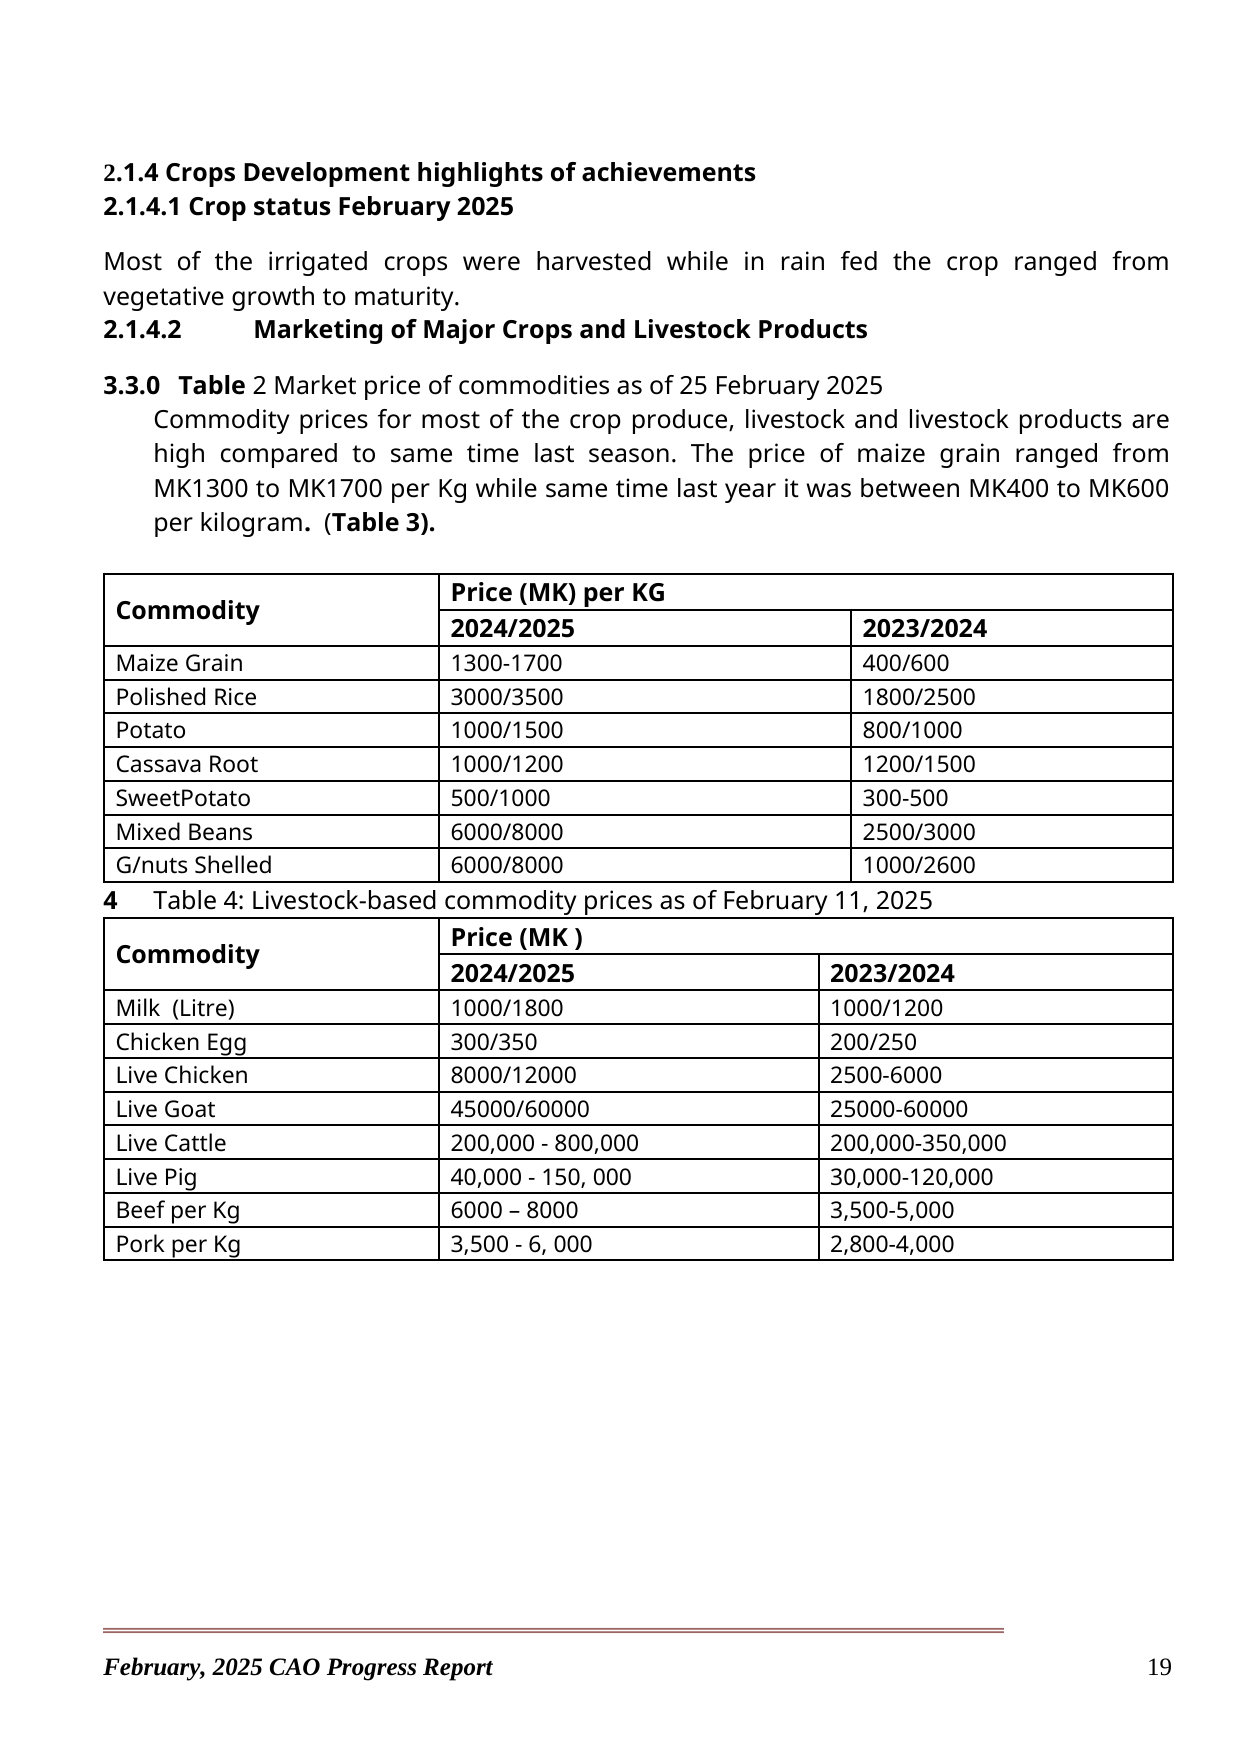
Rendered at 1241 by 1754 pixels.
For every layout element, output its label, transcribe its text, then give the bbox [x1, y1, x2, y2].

table_cell 400/600 [852, 647, 1172, 678]
table_cell Mixed Beans [105, 816, 438, 847]
table_cell 1000/1200 [440, 748, 850, 780]
table_cell 1000/1800 [440, 991, 818, 1023]
table_cell 200,000 - 800,000 [440, 1126, 818, 1158]
table_header Commodity [105, 575, 438, 645]
table_cell Potato [105, 714, 438, 746]
table_cell Live Cattle [105, 1126, 438, 1158]
table_header Price (MK) per KG [440, 575, 1172, 608]
text Commodity prices for most of the crop produce, livestock and livestock products are high compared to same time last season. The price of maize grain ranged from MK1300 to MK1700 per Kg while same time last year it was between MK400 to MK600 per kilogram. (Table 3). [153, 402, 1172, 538]
table_cell Cassava Root [105, 748, 438, 780]
table_cell 8000/12000 [440, 1059, 818, 1091]
table_cell 30,000-120,000 [820, 1160, 1172, 1192]
table_cell 2024/2025 [440, 955, 818, 989]
table_cell 6000/8000 [440, 816, 850, 847]
table_cell 2500-6000 [820, 1059, 1172, 1091]
list Table 4: Livestock-based commodity prices as of February 11, 2025 [103, 883, 1172, 917]
table_cell 2,800-4,000 [820, 1228, 1172, 1259]
table_cell 6000 – 8000 [440, 1194, 818, 1226]
table_cell Live Goat [105, 1093, 438, 1124]
table_cell 3000/3500 [440, 681, 850, 712]
table_cell 200,000-350,000 [820, 1126, 1172, 1158]
table_cell Live Chicken [105, 1059, 438, 1091]
table_header Commodity [105, 919, 438, 989]
text Most of the irrigated crops were harvested while in rain fed the crop ranged from vegetative growth to maturity. [103, 244, 1172, 312]
table_cell 2024/2025 [440, 611, 850, 645]
table_cell 2023/2024 [820, 955, 1172, 989]
table_cell Beef per Kg [105, 1194, 438, 1226]
table_cell Maize Grain [105, 647, 438, 678]
table_cell 500/1000 [440, 782, 850, 813]
picture [103, 1622, 1004, 1638]
table_cell 25000-60000 [820, 1093, 1172, 1124]
table_cell 45000/60000 [440, 1093, 818, 1124]
table_cell Milk (Litre) [105, 991, 438, 1023]
table_cell 1000/1500 [440, 714, 850, 746]
table_cell 1800/2500 [852, 681, 1172, 712]
table_cell Live Pig [105, 1160, 438, 1192]
subtitle 2.1.4 Crops Development highlights of achievements [103, 154, 1172, 188]
table_cell 1000/2600 [852, 849, 1172, 881]
table_cell 300/350 [440, 1025, 818, 1057]
table_cell 6000/8000 [440, 849, 850, 881]
table_cell 40,000 - 150, 000 [440, 1160, 818, 1192]
table_cell 3,500 - 6, 000 [440, 1228, 818, 1259]
text 2.1.4.2 Marketing of Major Crops and Livestock Products [103, 312, 1172, 346]
table_cell Polished Rice [105, 681, 438, 712]
table_cell G/nuts Shelled [105, 849, 438, 881]
table_cell 1300-1700 [440, 647, 850, 678]
table_cell 200/250 [820, 1025, 1172, 1057]
table_cell Pork per Kg [105, 1228, 438, 1259]
table_cell 2023/2024 [852, 611, 1172, 645]
table_cell Chicken Egg [105, 1025, 438, 1057]
table_cell 3,500-5,000 [820, 1194, 1172, 1226]
table_cell 800/1000 [852, 714, 1172, 746]
table_cell 1200/1500 [852, 748, 1172, 780]
text 2.1.4.1 Crop status February 2025 [103, 188, 1172, 222]
table_header Price (MK ) [440, 919, 1172, 953]
table_cell SweetPotato [105, 782, 438, 813]
table_cell 2500/3000 [852, 816, 1172, 847]
table_cell 300-500 [852, 782, 1172, 813]
table_cell 1000/1200 [820, 991, 1172, 1023]
